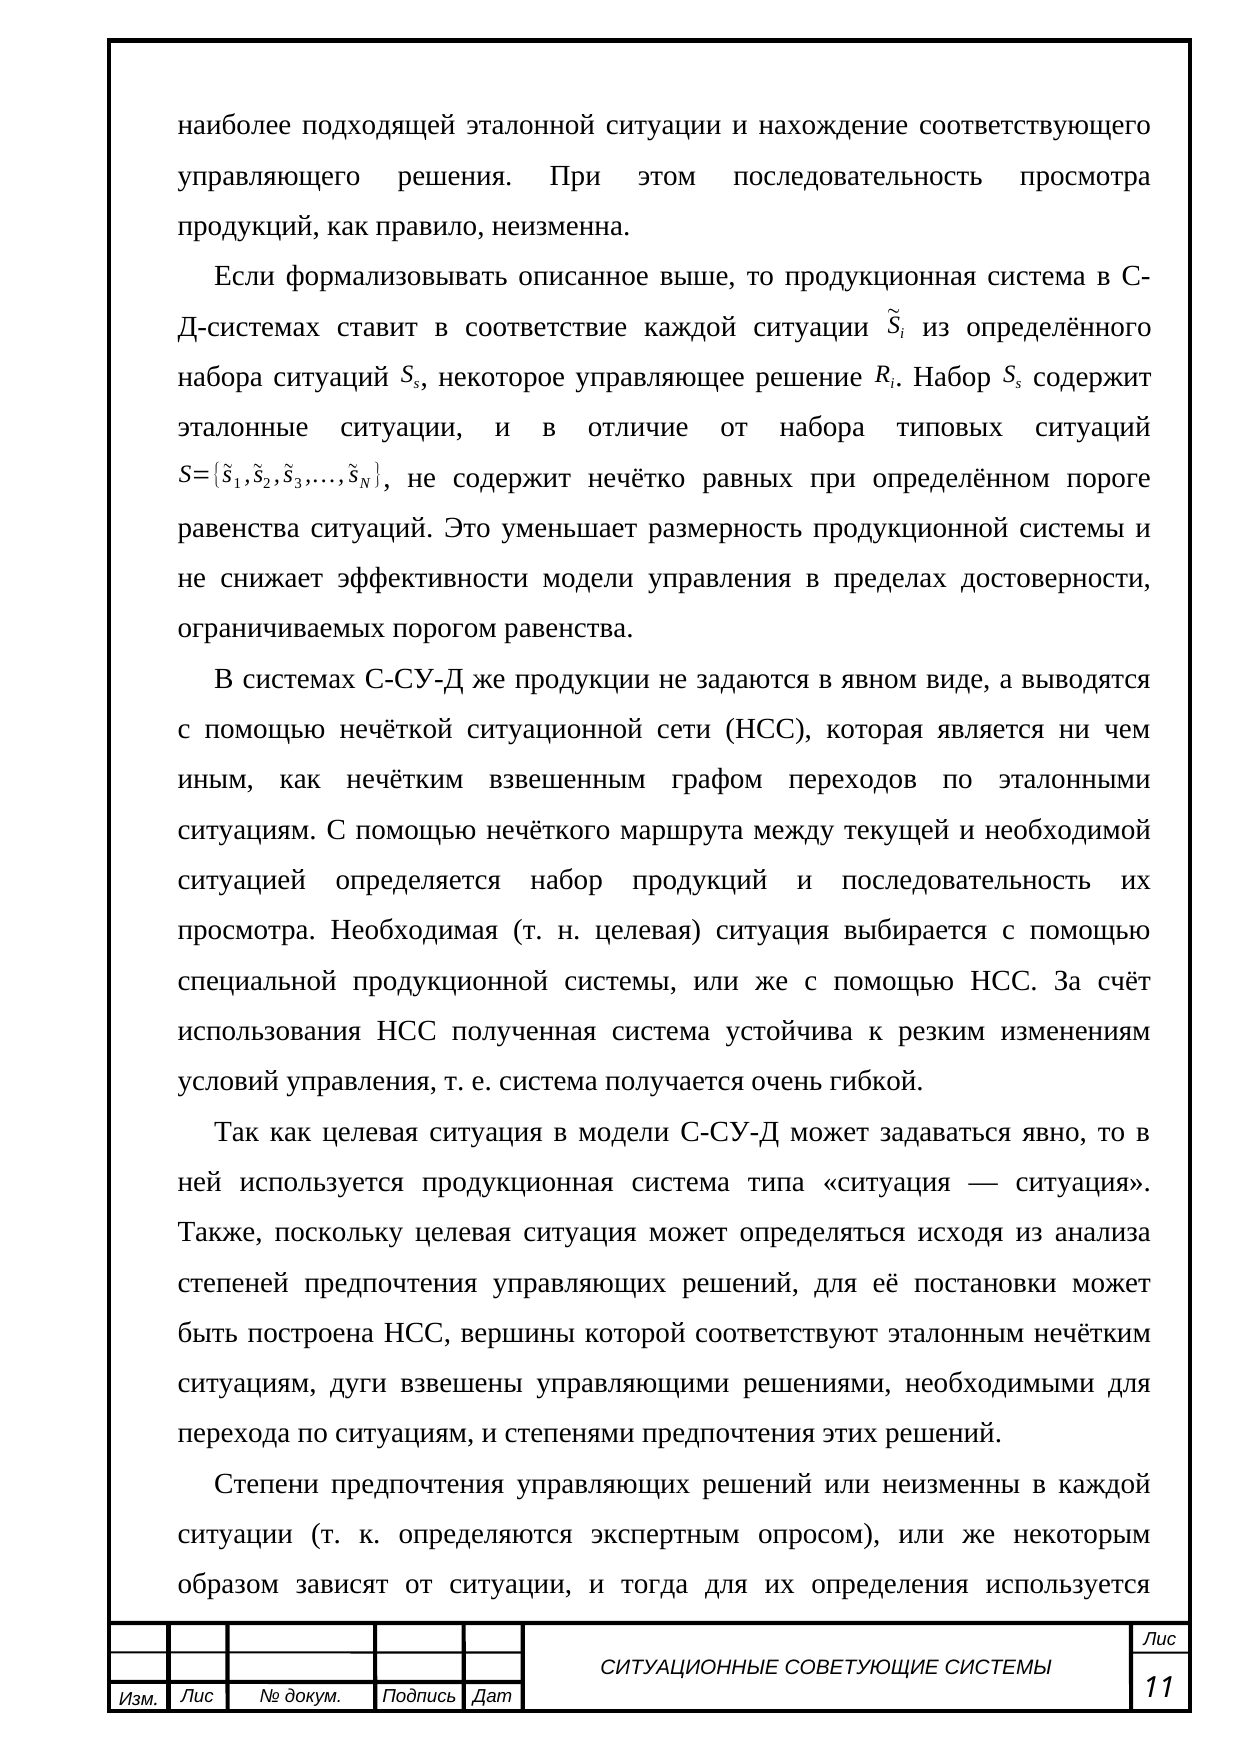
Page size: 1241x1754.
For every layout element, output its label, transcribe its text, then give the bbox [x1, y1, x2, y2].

text Если формализовывать описанное выше, то продукционная система в С-Д-системах ставит в соответствие каждой ситуации из определённого набора ситуаций , некоторое управляющее решение . Набор содержит эталонные ситуации, и в отличие от набора типовых ситуаций , не содержит нечётко равных при определённом пороге равенства ситуаций. Это уменьшает размерность продукционной системы и не снижает эффективности модели управления в пределах достоверности, ограничиваемых порогом равенства. [177, 258, 1152, 644]
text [177, 1466, 1152, 1600]
text Так как целевая ситуация в модели С-СУ-Д может задаваться явно, то в ней используется продукционная система типа «ситуация — ситуация». Также, поскольку целевая ситуация может определяться исходя из анализа степеней предпочтения управляющих решений, для её постановки может быть построена НСС, вершины которой соответствуют эталонным нечётким ситуациям, дуги взвешены управляющими решениями, необходимыми для перехода по ситуациям, и степенями предпочтения этих решений. [177, 1114, 1152, 1449]
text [177, 107, 1152, 242]
text В системах С-СУ-Д же продукции не задаются в явном виде, а выводятся с помощью нечёткой ситуационной сети (НСС), которая является ни чем иным, как нечётким взвешенным графом переходов по эталонными ситуациям. С помощью нечёткого маршрута между текущей и необходимой ситуацией определяется набор продукций и последовательность их просмотра. Необходимая (т. н. целевая) ситуация выбирается с помощью специальной продукционной системы, или же с помощью НСС. За счёт использования НСС полученная система устойчива к резким изменениям условий управления, т. е. система получается очень гибкой. [177, 661, 1152, 1097]
